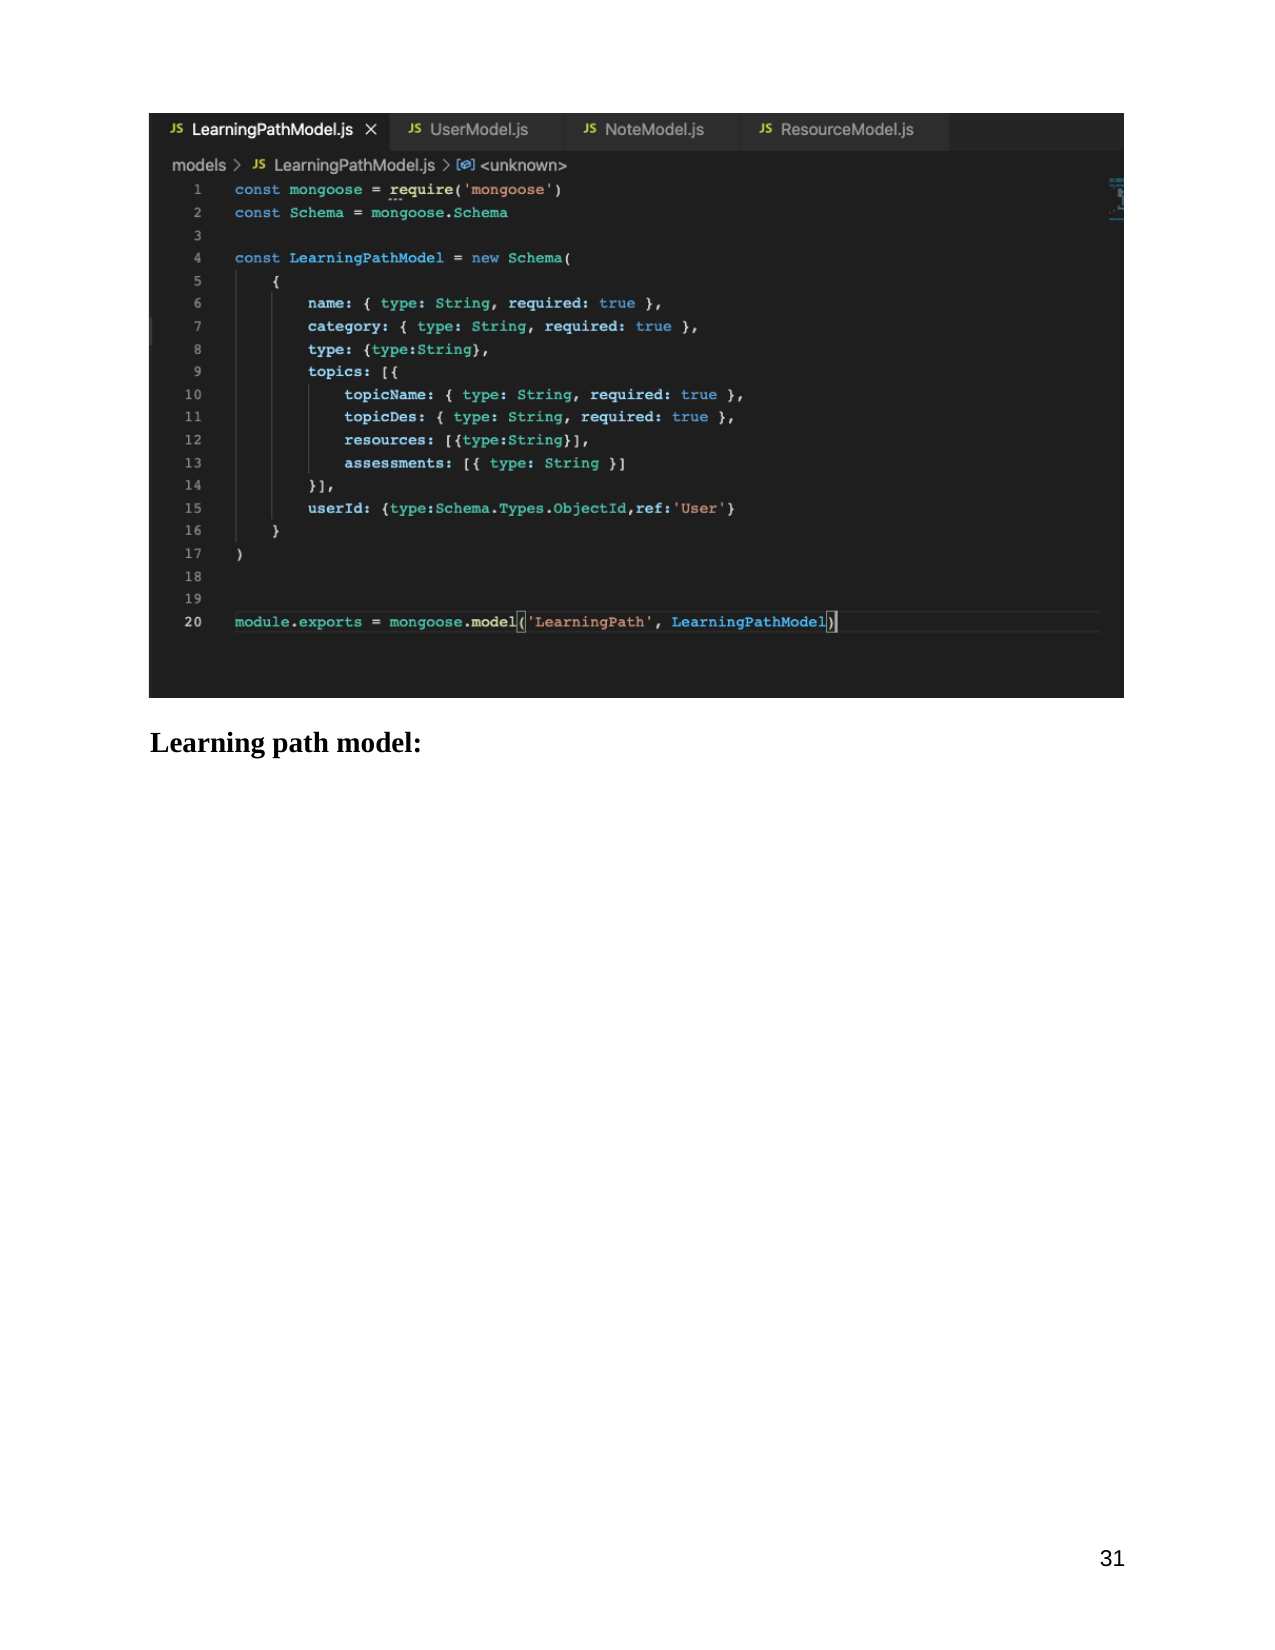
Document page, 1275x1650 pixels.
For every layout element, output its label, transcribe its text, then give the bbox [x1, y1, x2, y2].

picture [148, 113, 1124, 698]
